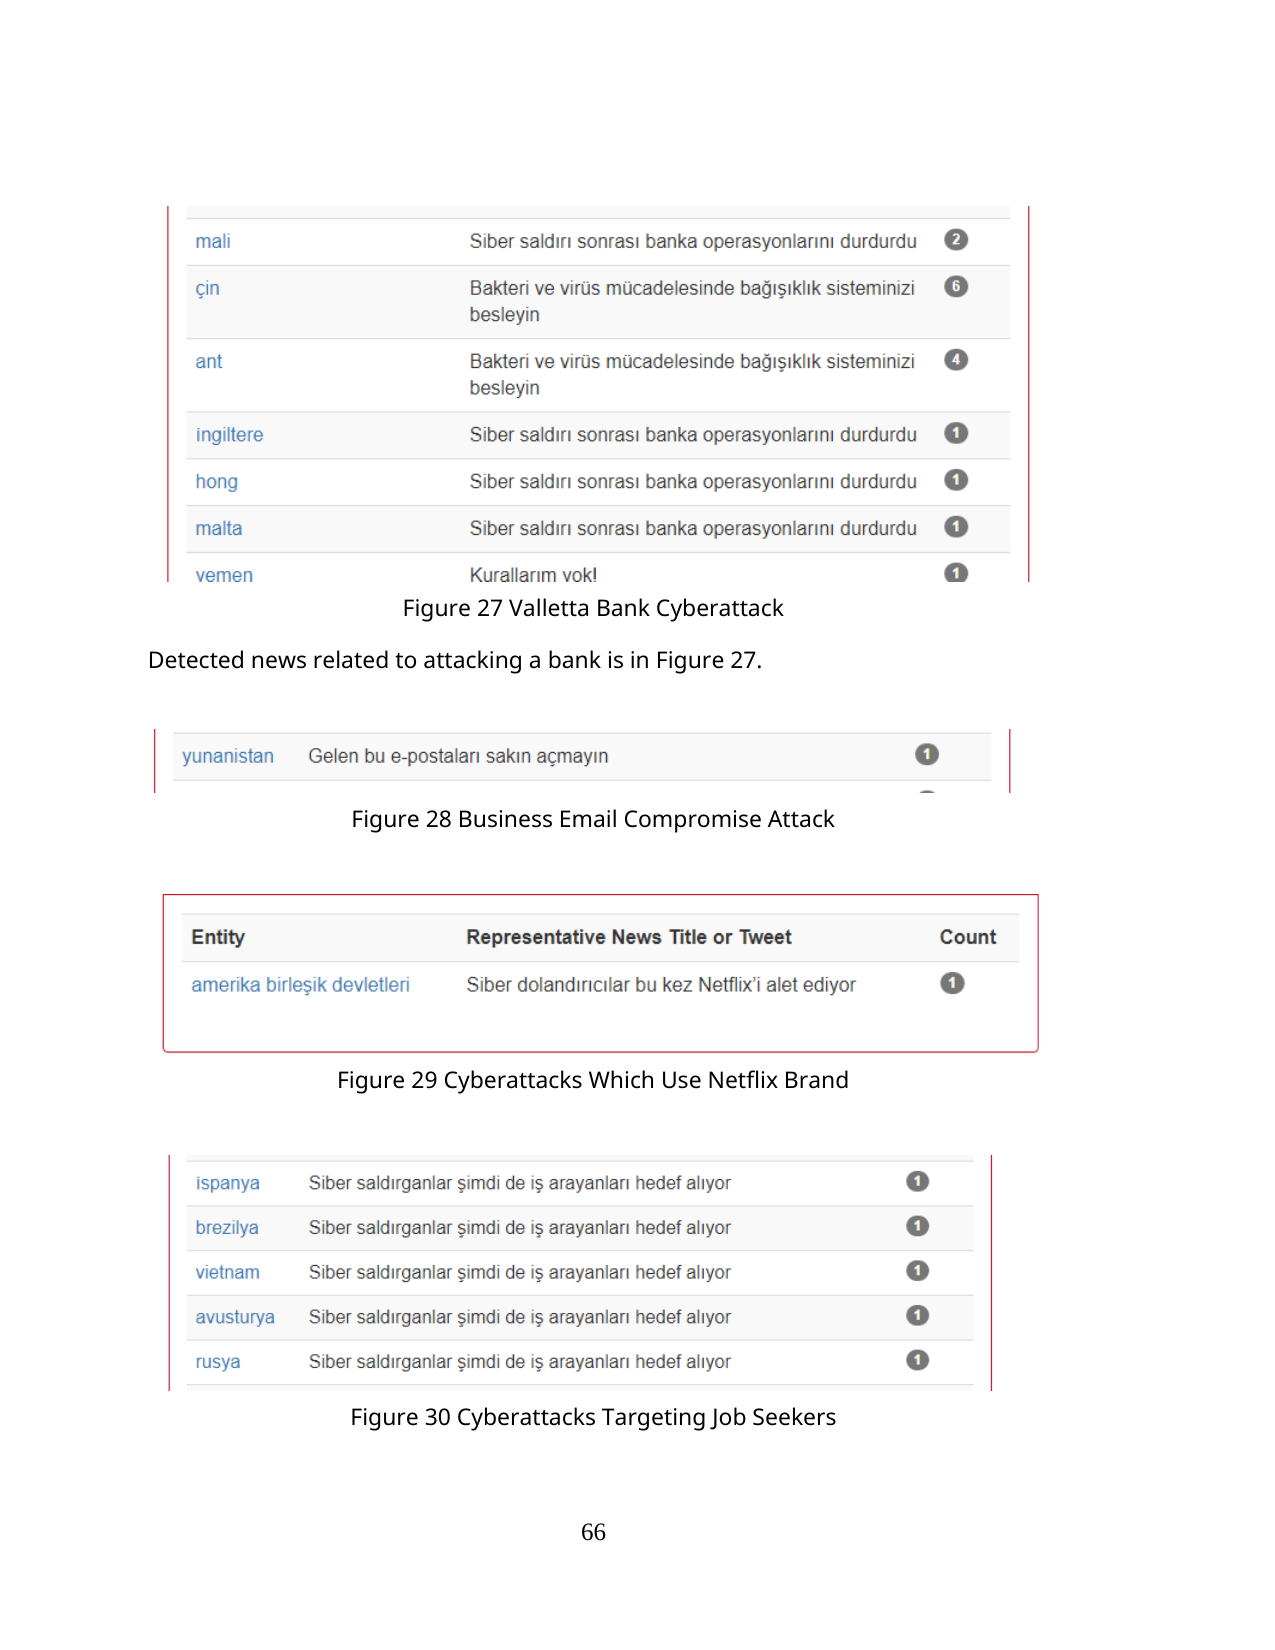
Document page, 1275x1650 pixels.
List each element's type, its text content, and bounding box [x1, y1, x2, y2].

picture [147, 729, 1039, 793]
text Detected news related to attacking a bank is in Figure 27. [148, 644, 1039, 675]
picture [147, 206, 1039, 582]
text Figure 29 Cyberattacks Which Use Netflix Brand [148, 1064, 1039, 1095]
text Figure 30 Cyberattacks Targeting Job Seekers [148, 1401, 1039, 1432]
picture [147, 894, 1039, 1054]
text Figure 27 Valletta Bank Cyberattack [148, 592, 1039, 623]
text Figure 28 Business Email Compromise Attack [148, 803, 1039, 834]
picture [147, 1155, 1039, 1391]
